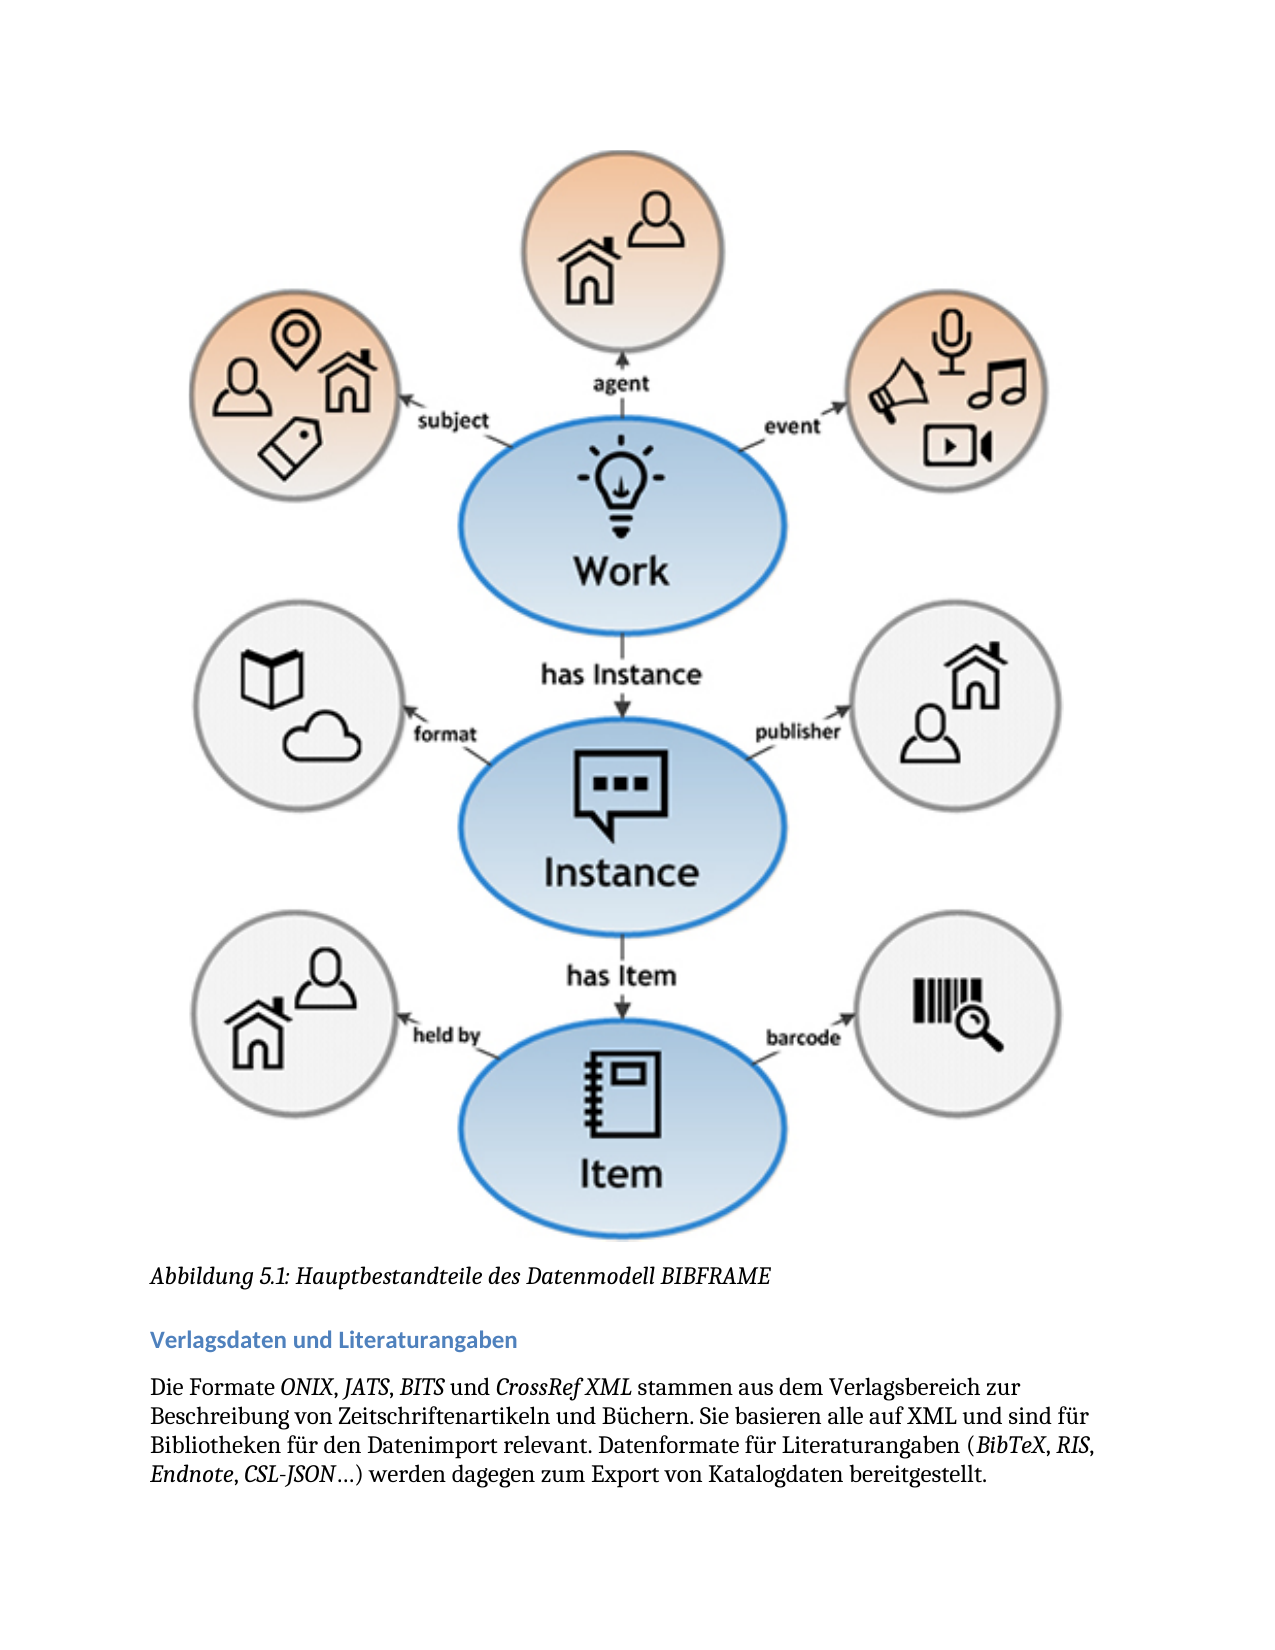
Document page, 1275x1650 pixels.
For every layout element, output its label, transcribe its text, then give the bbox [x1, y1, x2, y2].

subtitle Verlagsdaten und Literaturangaben [150, 1324, 1125, 1354]
table_header Abbildung 5.1: Hauptbestandteile des Datenmodell BIBFRAME [139, 150, 1114, 1303]
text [150, 1373, 1125, 1488]
picture [188, 150, 1064, 1242]
